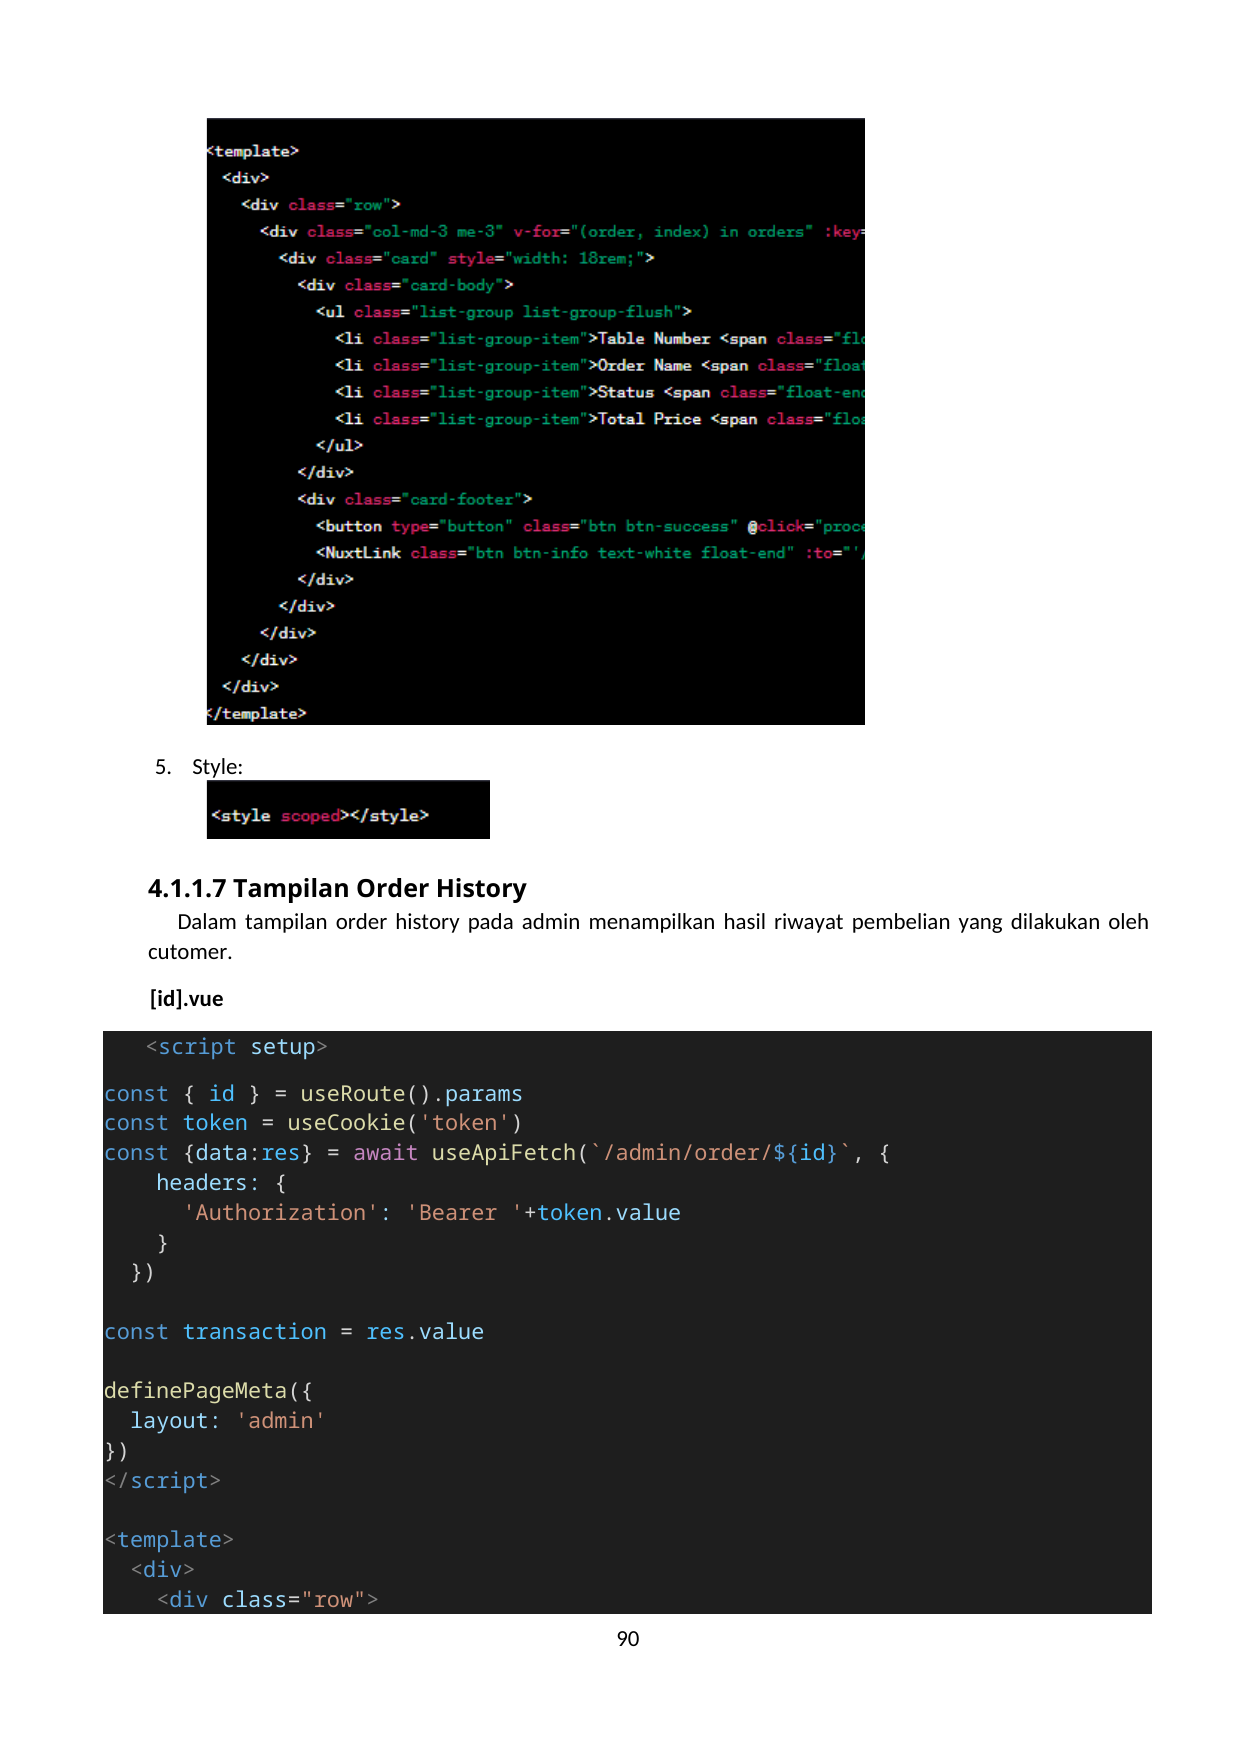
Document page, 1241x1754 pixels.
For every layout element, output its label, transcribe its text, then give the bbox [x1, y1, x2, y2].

text }) [103, 1256, 1152, 1286]
text const {data:res} = await useApiFetch(`/admin/order/${id}`, { [103, 1137, 1152, 1167]
text <script setup> [103, 1031, 1152, 1061]
text [id].vue [103, 984, 1152, 1012]
picture [206, 118, 865, 725]
text headers: { [103, 1167, 1152, 1197]
text } [103, 1226, 1152, 1256]
text <div> [103, 1554, 1152, 1584]
list Style: [154, 752, 1152, 780]
text }) [103, 1435, 1152, 1465]
text const transaction = res.value [103, 1316, 1152, 1346]
text <div class="row"> [103, 1584, 1152, 1614]
list Dalam tampilan order history pada admin menampilkan hasil riwayat pembelian yang dilakukan oleh cutomer. [148, 907, 1152, 965]
subtitle 4.1.1.7 Tampilan Order History [148, 870, 1152, 904]
text </script> [103, 1465, 1152, 1494]
text const { id } = useRoute().params [103, 1077, 1152, 1107]
text <template> [103, 1524, 1152, 1554]
text definePageMeta({ [103, 1375, 1152, 1405]
text 'Authorization': 'Bearer '+token.value [103, 1197, 1152, 1226]
text const token = useCookie('token') [103, 1107, 1152, 1137]
picture [206, 780, 490, 839]
text layout: 'admin' [103, 1405, 1152, 1435]
